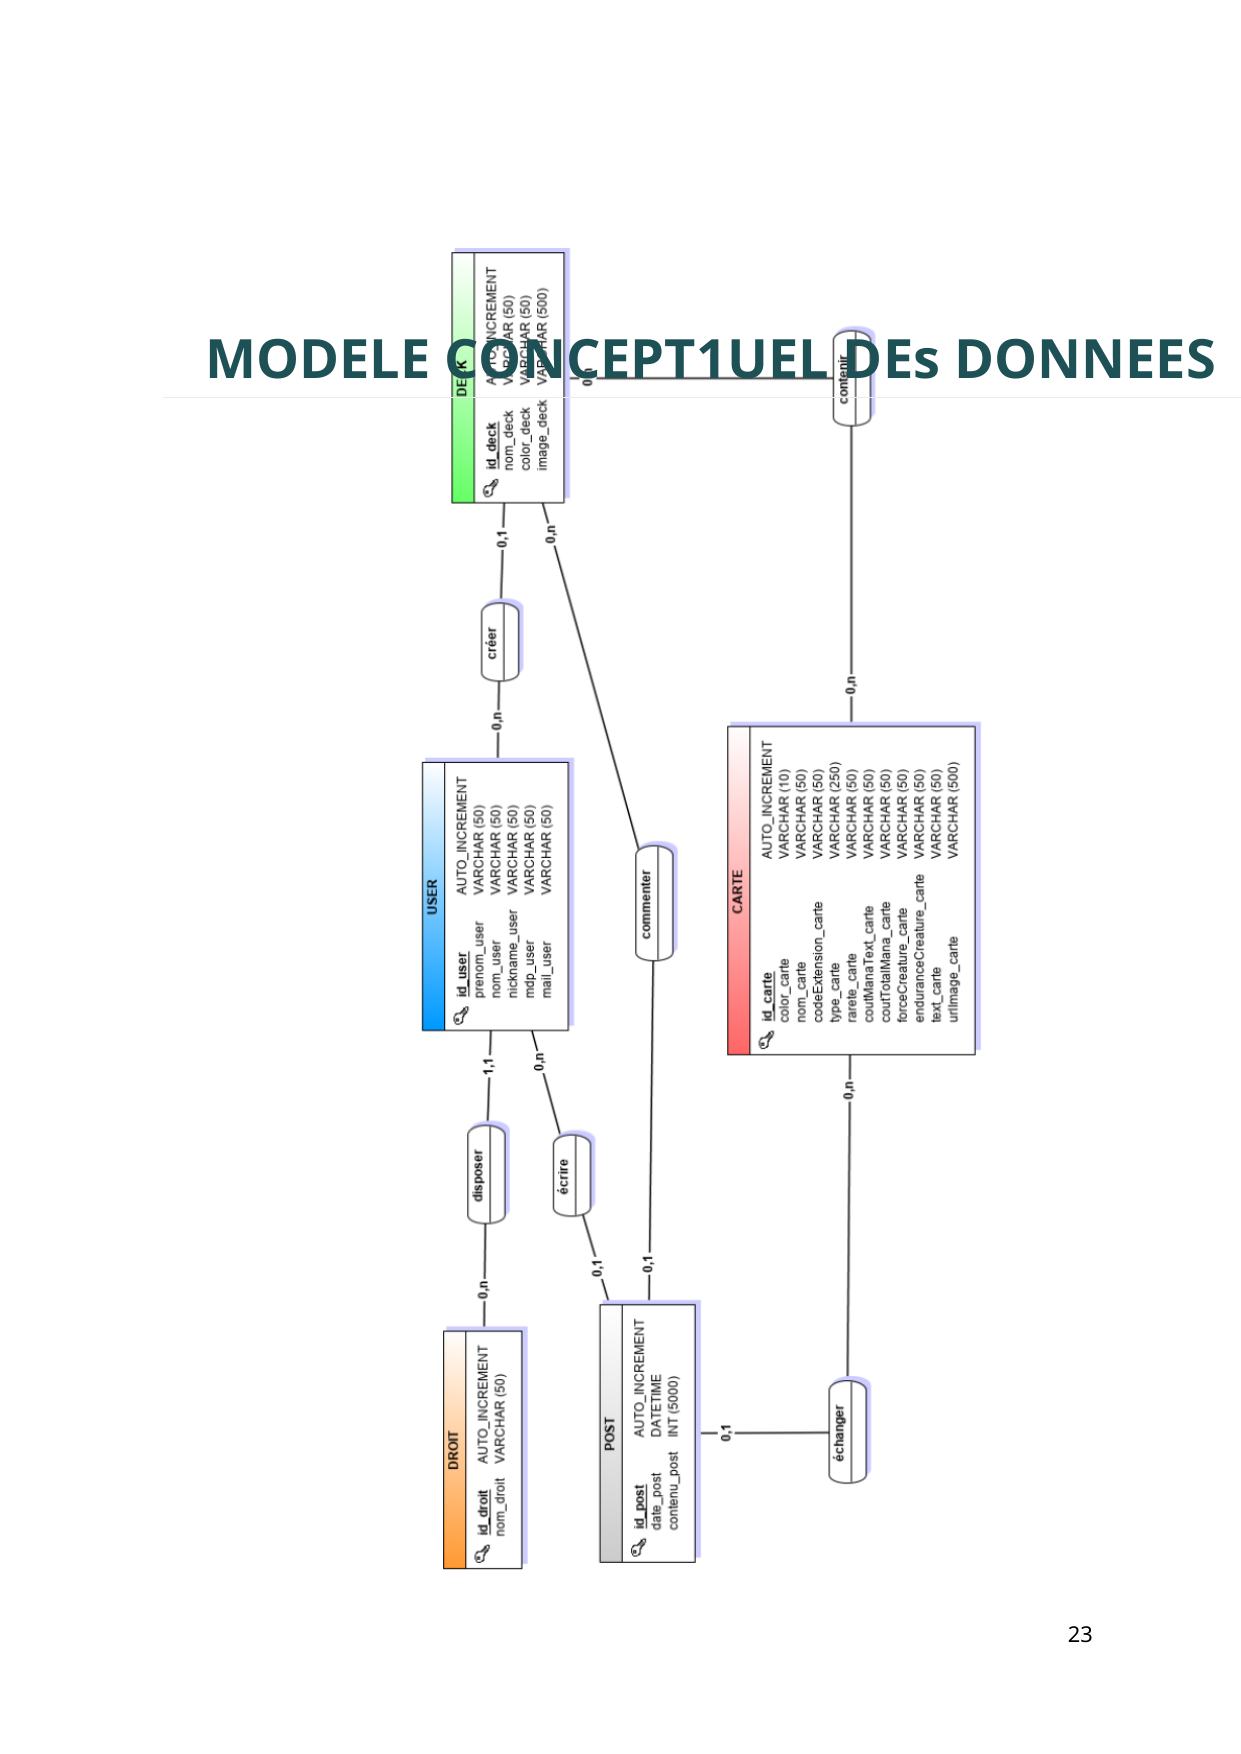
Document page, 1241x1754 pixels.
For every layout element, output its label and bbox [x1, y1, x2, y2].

picture [301, 398, 1073, 1610]
picture [301, 202, 1073, 397]
